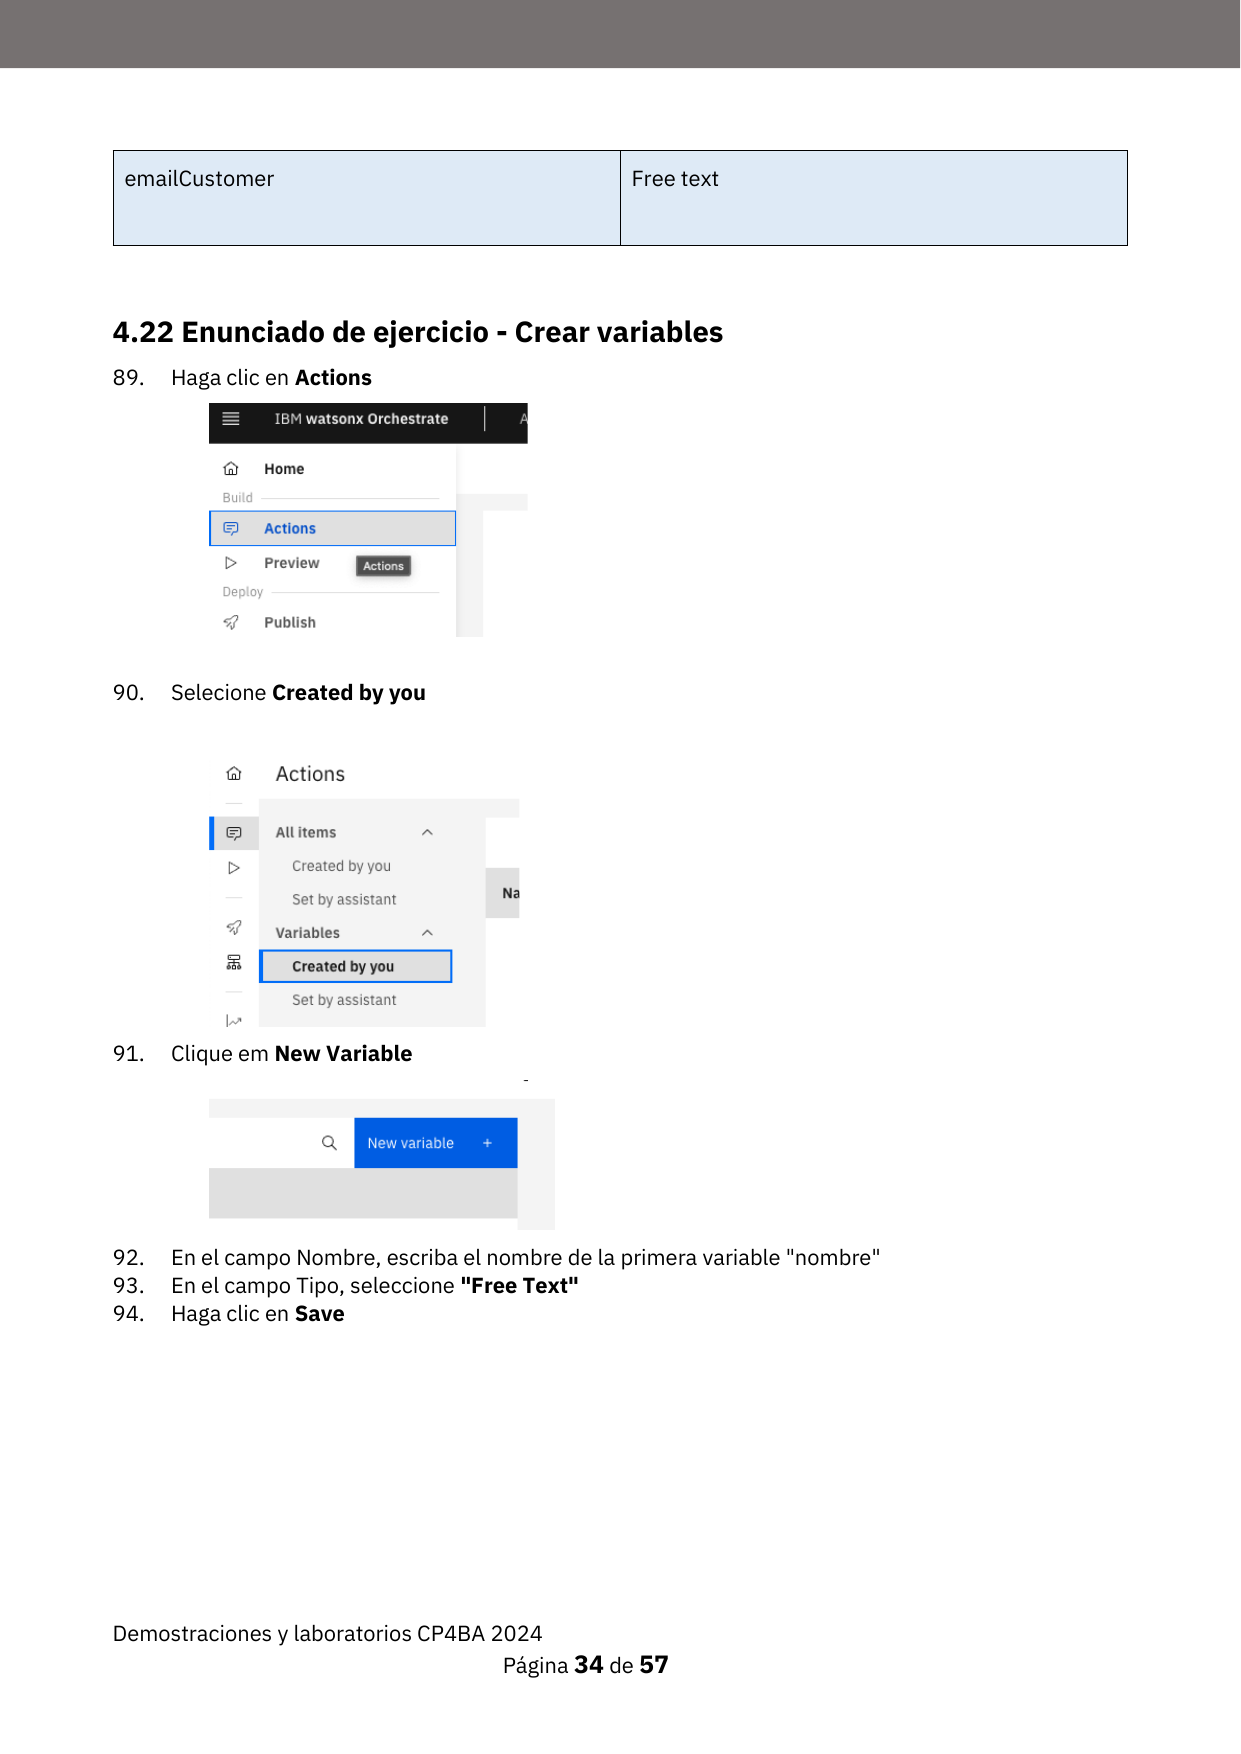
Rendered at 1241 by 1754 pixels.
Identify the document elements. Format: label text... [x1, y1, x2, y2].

picture [209, 403, 528, 637]
picture [209, 1080, 555, 1230]
list Clique em New Variable [112, 1039, 1128, 1067]
table_cell Free text [621, 151, 1127, 245]
list En el campo Nombre, escriba el nombre de la primera variable "nombre" [112, 1242, 1128, 1271]
list Haga clic en Actions [112, 363, 1128, 391]
picture [209, 760, 520, 1027]
list Haga clic en Save [112, 1299, 1128, 1328]
list Selecione Created by you [112, 678, 1128, 706]
table_cell emailCustomer [114, 151, 620, 245]
subtitle Enunciado de ejercicio - Crear variables [112, 312, 1128, 350]
list En el campo Tipo, seleccione "Free Text" [112, 1271, 1128, 1299]
